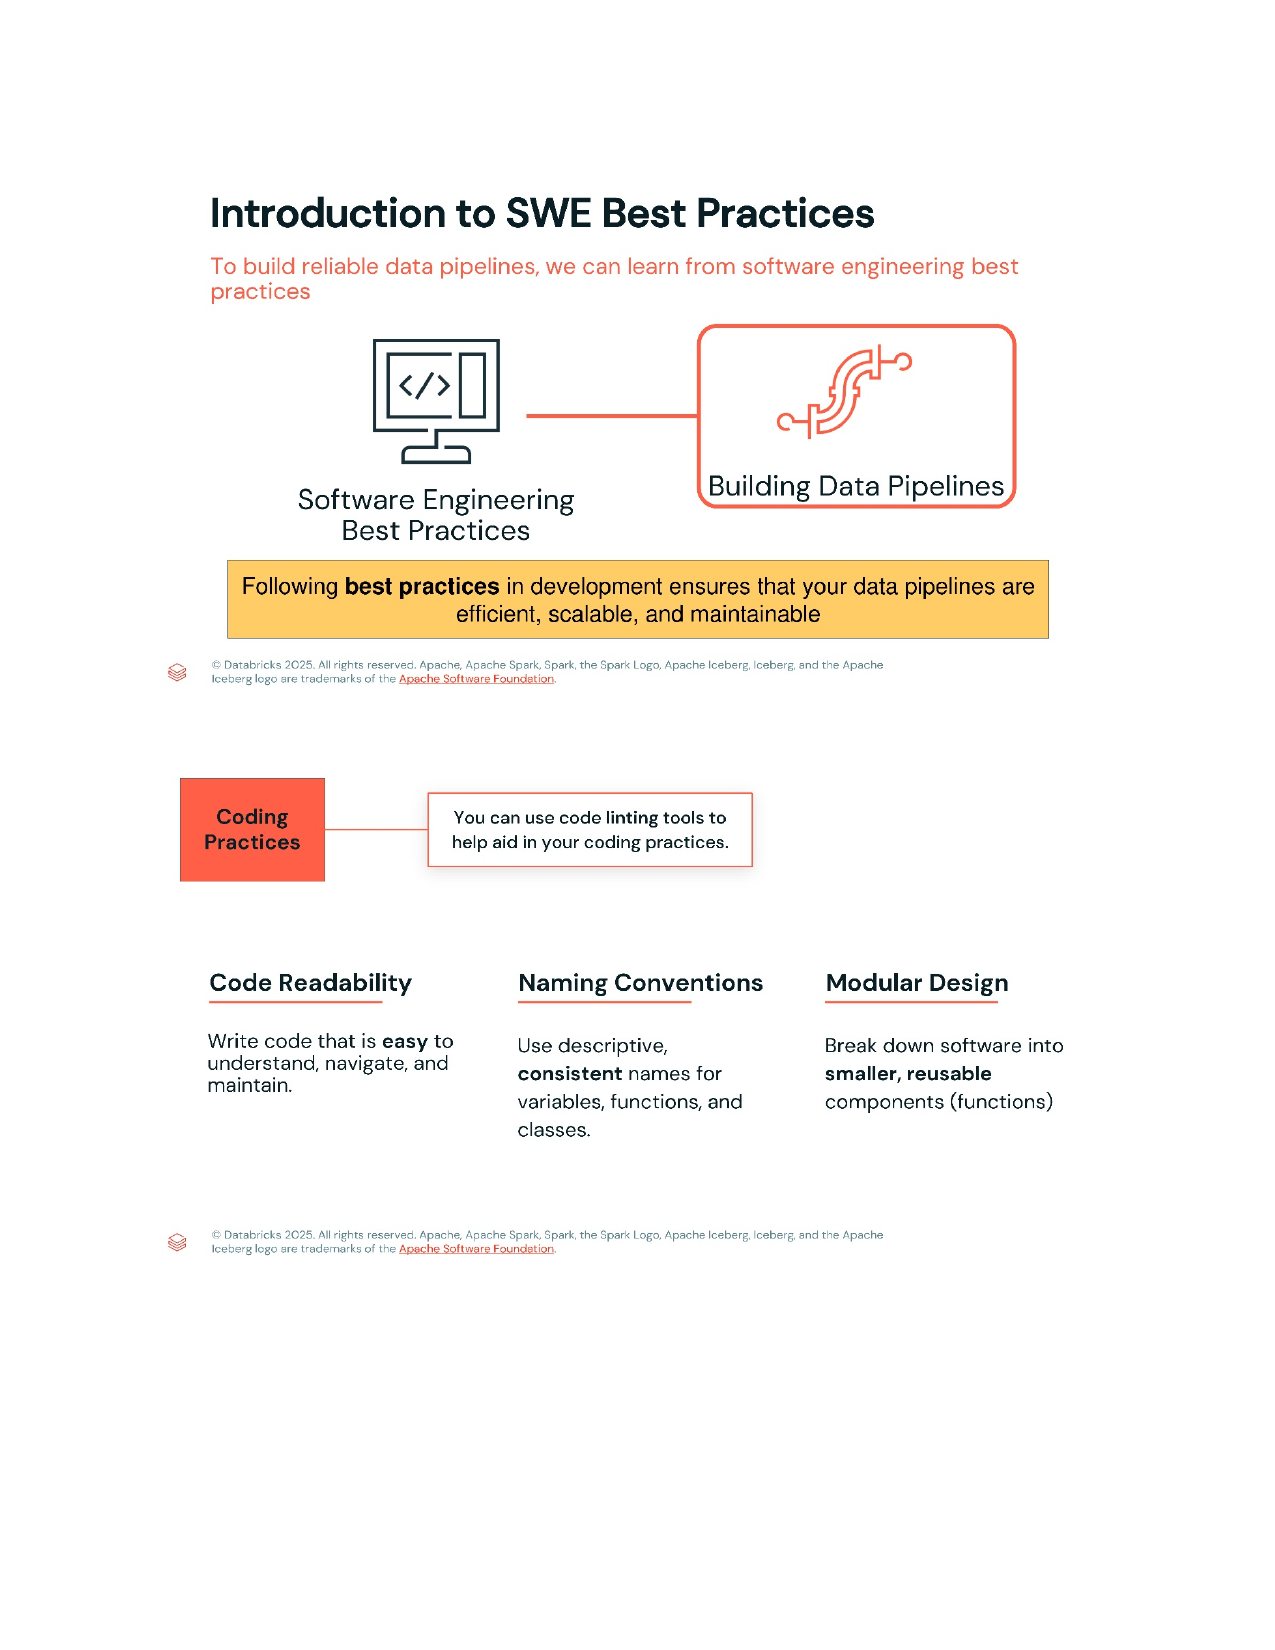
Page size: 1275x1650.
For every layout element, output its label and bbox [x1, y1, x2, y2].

picture [150, 150, 1125, 699]
picture [150, 720, 1125, 1269]
